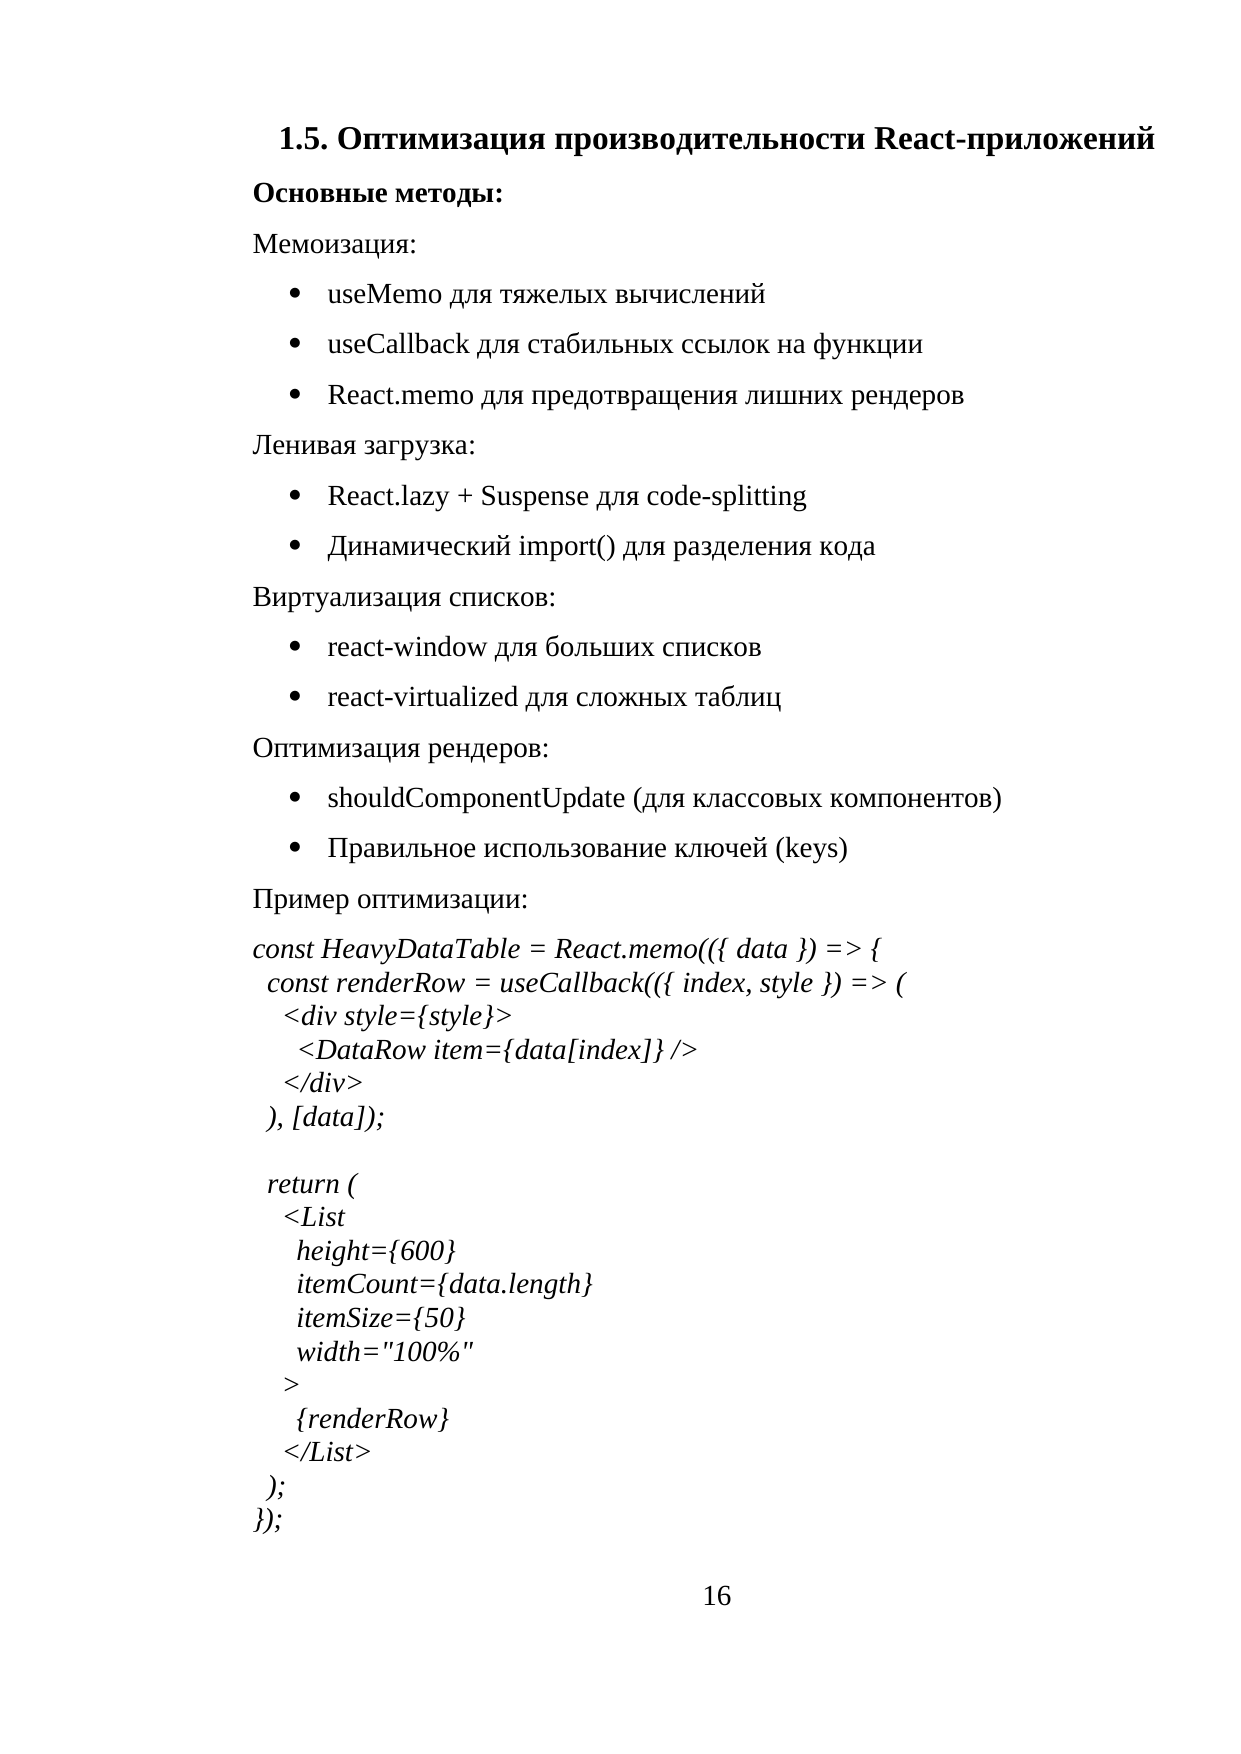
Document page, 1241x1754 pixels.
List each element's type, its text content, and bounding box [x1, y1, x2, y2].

list react-window для больших списков [290, 629, 1181, 663]
list react-virtualized для сложных таблиц [290, 679, 1181, 713]
text height={600} [177, 1233, 1181, 1267]
text return ( [177, 1166, 1181, 1199]
text ); [177, 1468, 1181, 1501]
text ), [data]); [177, 1099, 1181, 1132]
text Ленивая загрузка: [177, 427, 1181, 461]
text width="100%" [177, 1334, 1181, 1367]
text const HeavyDataTable = React.memo(({ data }) => { [177, 931, 1181, 965]
text Основные методы: [177, 176, 1181, 209]
text > [177, 1367, 1181, 1401]
list React.memo для предотвращения лишних рендеров [290, 377, 1181, 411]
text itemSize={50} [177, 1300, 1181, 1334]
list React.lazy + Suspense для code-splitting [290, 478, 1181, 511]
text Виртуализация списков: [177, 579, 1181, 612]
text <div style={style}> [177, 998, 1181, 1032]
text Мемоизация: [177, 226, 1181, 259]
list Правильное использование ключей (keys) [290, 831, 1181, 864]
text 1.5. Оптимизация производительности React-приложений [177, 118, 1181, 156]
list useCallback для стабильных ссылок на функции [290, 327, 1181, 360]
list shouldComponentUpdate (для классовых компонентов) [290, 780, 1181, 814]
list useMemo для тяжелых вычислений [290, 276, 1181, 310]
text itemCount={data.length} [177, 1267, 1181, 1300]
text }); [177, 1501, 1181, 1535]
text <List [177, 1199, 1181, 1233]
list Динамический import() для разделения кода [290, 528, 1181, 562]
text {renderRow} [177, 1401, 1181, 1434]
text Пример оптимизации: [177, 881, 1181, 914]
text </div> [177, 1065, 1181, 1099]
text Оптимизация рендеров: [177, 730, 1181, 763]
text const renderRow = useCallback(({ index, style }) => ( [177, 965, 1181, 998]
text <DataRow item={data[index]} /> [177, 1032, 1181, 1065]
text </List> [177, 1434, 1181, 1468]
